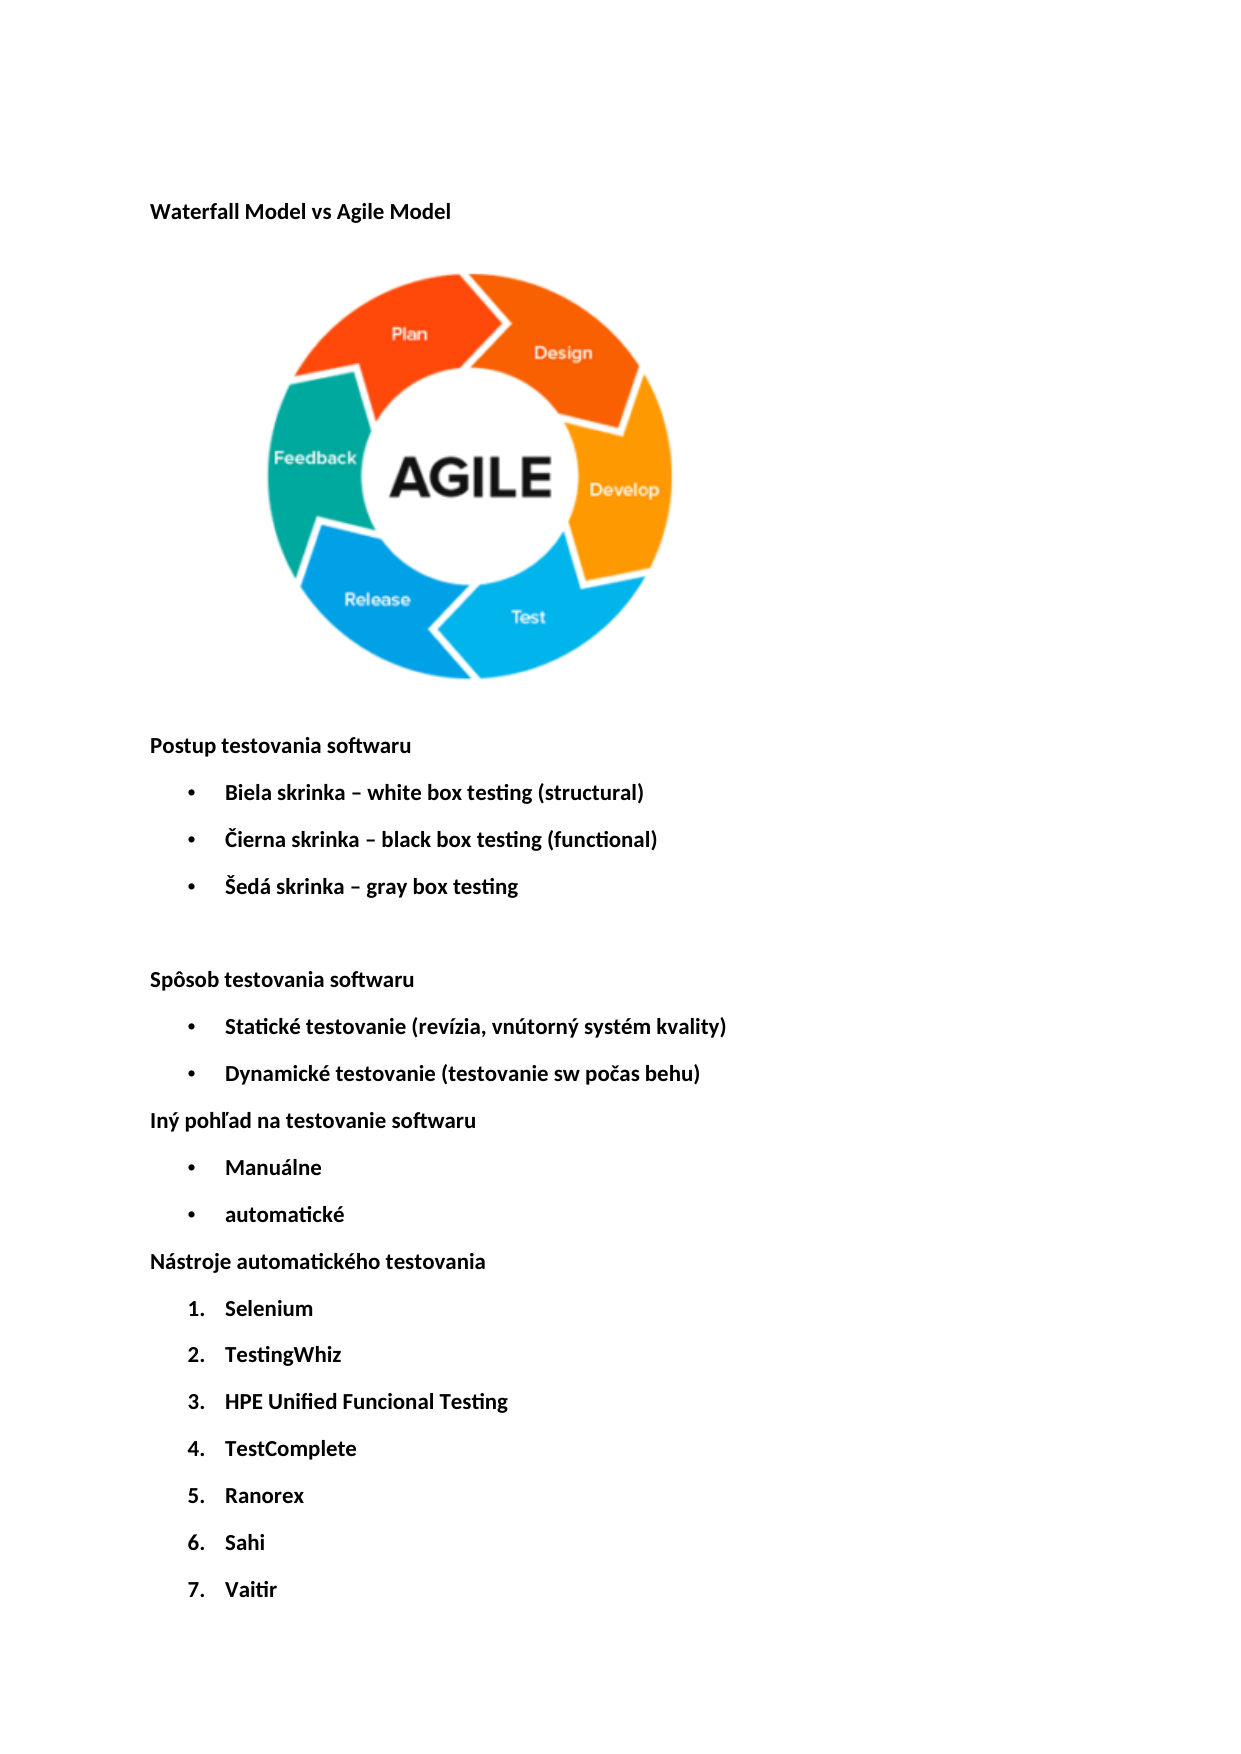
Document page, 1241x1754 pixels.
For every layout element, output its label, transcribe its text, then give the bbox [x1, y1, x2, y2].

list HPE Unified Funcional Testing [187, 1387, 1090, 1415]
list Selenium [187, 1294, 1090, 1322]
list Vaitir [187, 1575, 1090, 1603]
list Čierna skrinka – black box testing (functional) [187, 825, 1090, 853]
list Statické testovanie (revízia, vnútorný systém kvality) [187, 1012, 1090, 1040]
list Manuálne [187, 1153, 1090, 1181]
text Waterfall Model vs Agile Model [150, 197, 1090, 225]
list Sahi [187, 1528, 1090, 1556]
picture [150, 243, 789, 713]
text Spôsob testovania softwaru [150, 966, 1090, 993]
list TestComplete [187, 1434, 1090, 1462]
text Iný pohľad na testovanie softwaru [150, 1106, 1090, 1134]
list Biela skrinka – white box testing (structural) [187, 778, 1090, 806]
list automatické [187, 1200, 1090, 1228]
list Dynamické testovanie (testovanie sw počas behu) [187, 1059, 1090, 1087]
text Nástroje automatického testovania [150, 1247, 1090, 1275]
list Ranorex [187, 1481, 1090, 1509]
list Šedá skrinka – gray box testing [187, 872, 1090, 900]
text Postup testovania softwaru [150, 731, 1090, 759]
list TestingWhiz [187, 1341, 1090, 1368]
